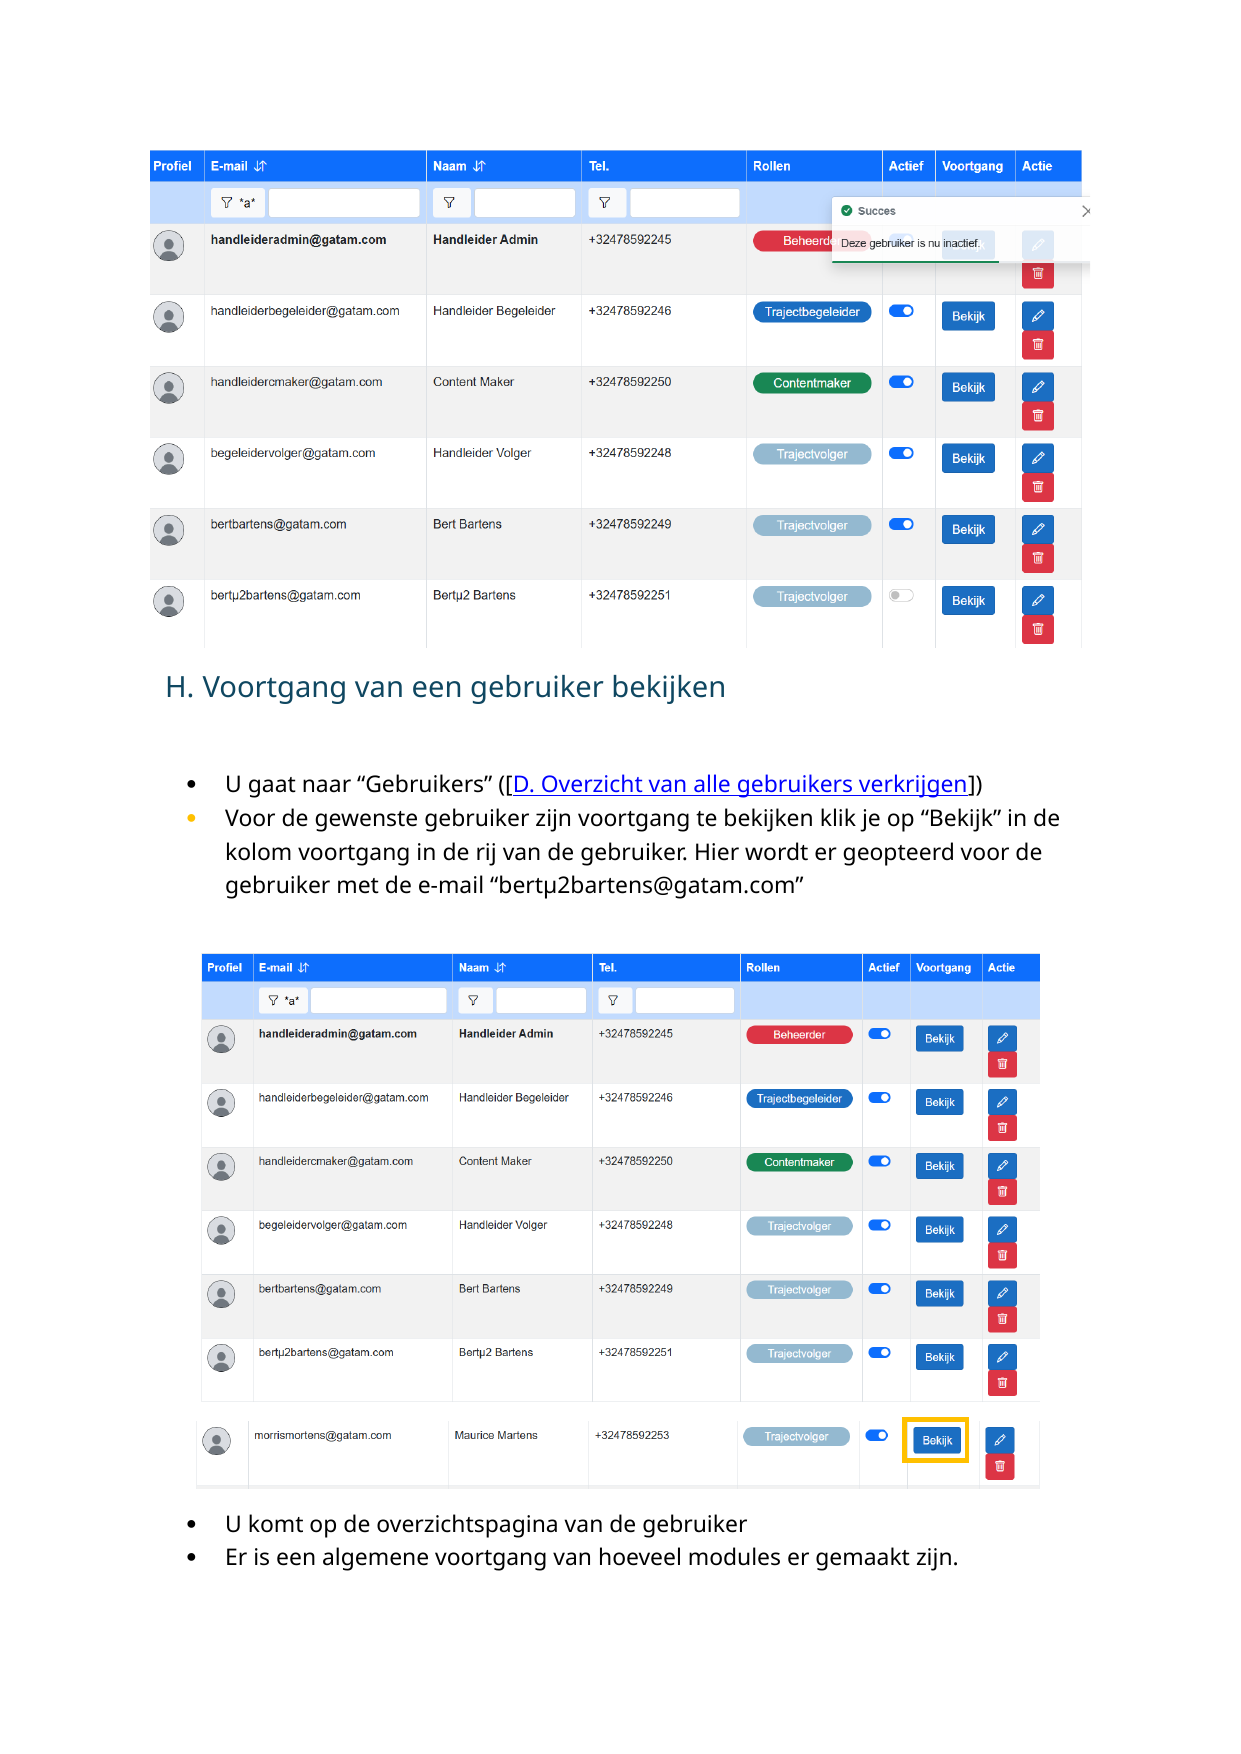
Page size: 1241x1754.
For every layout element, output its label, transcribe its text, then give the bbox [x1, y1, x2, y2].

picture [194, 1421, 1046, 1489]
list Er is een algemene voortgang van hoeveel modules er gemaakt zijn. [187, 1541, 1090, 1573]
picture [200, 953, 1040, 1402]
picture [907, 1422, 965, 1458]
list U gaat naar “Gebruikers” ([D. Overzicht van alle gebruikers verkrijgen]) [187, 768, 1090, 799]
list U komt op de overzichtspagina van de gebruiker [187, 1508, 1090, 1539]
list Voor de gewenste gebruiker zijn voortgang te bekijken klik je op “Bekijk” in de kolom voortgang in de rij van de gebruiker. Hier wordt er geopteerd voor de gebruiker met de e-mail “bertµ2bartens@gatam.com” [187, 802, 1090, 901]
subtitle Voortgang van een gebruiker bekijken [165, 667, 1090, 706]
picture [150, 150, 1091, 648]
